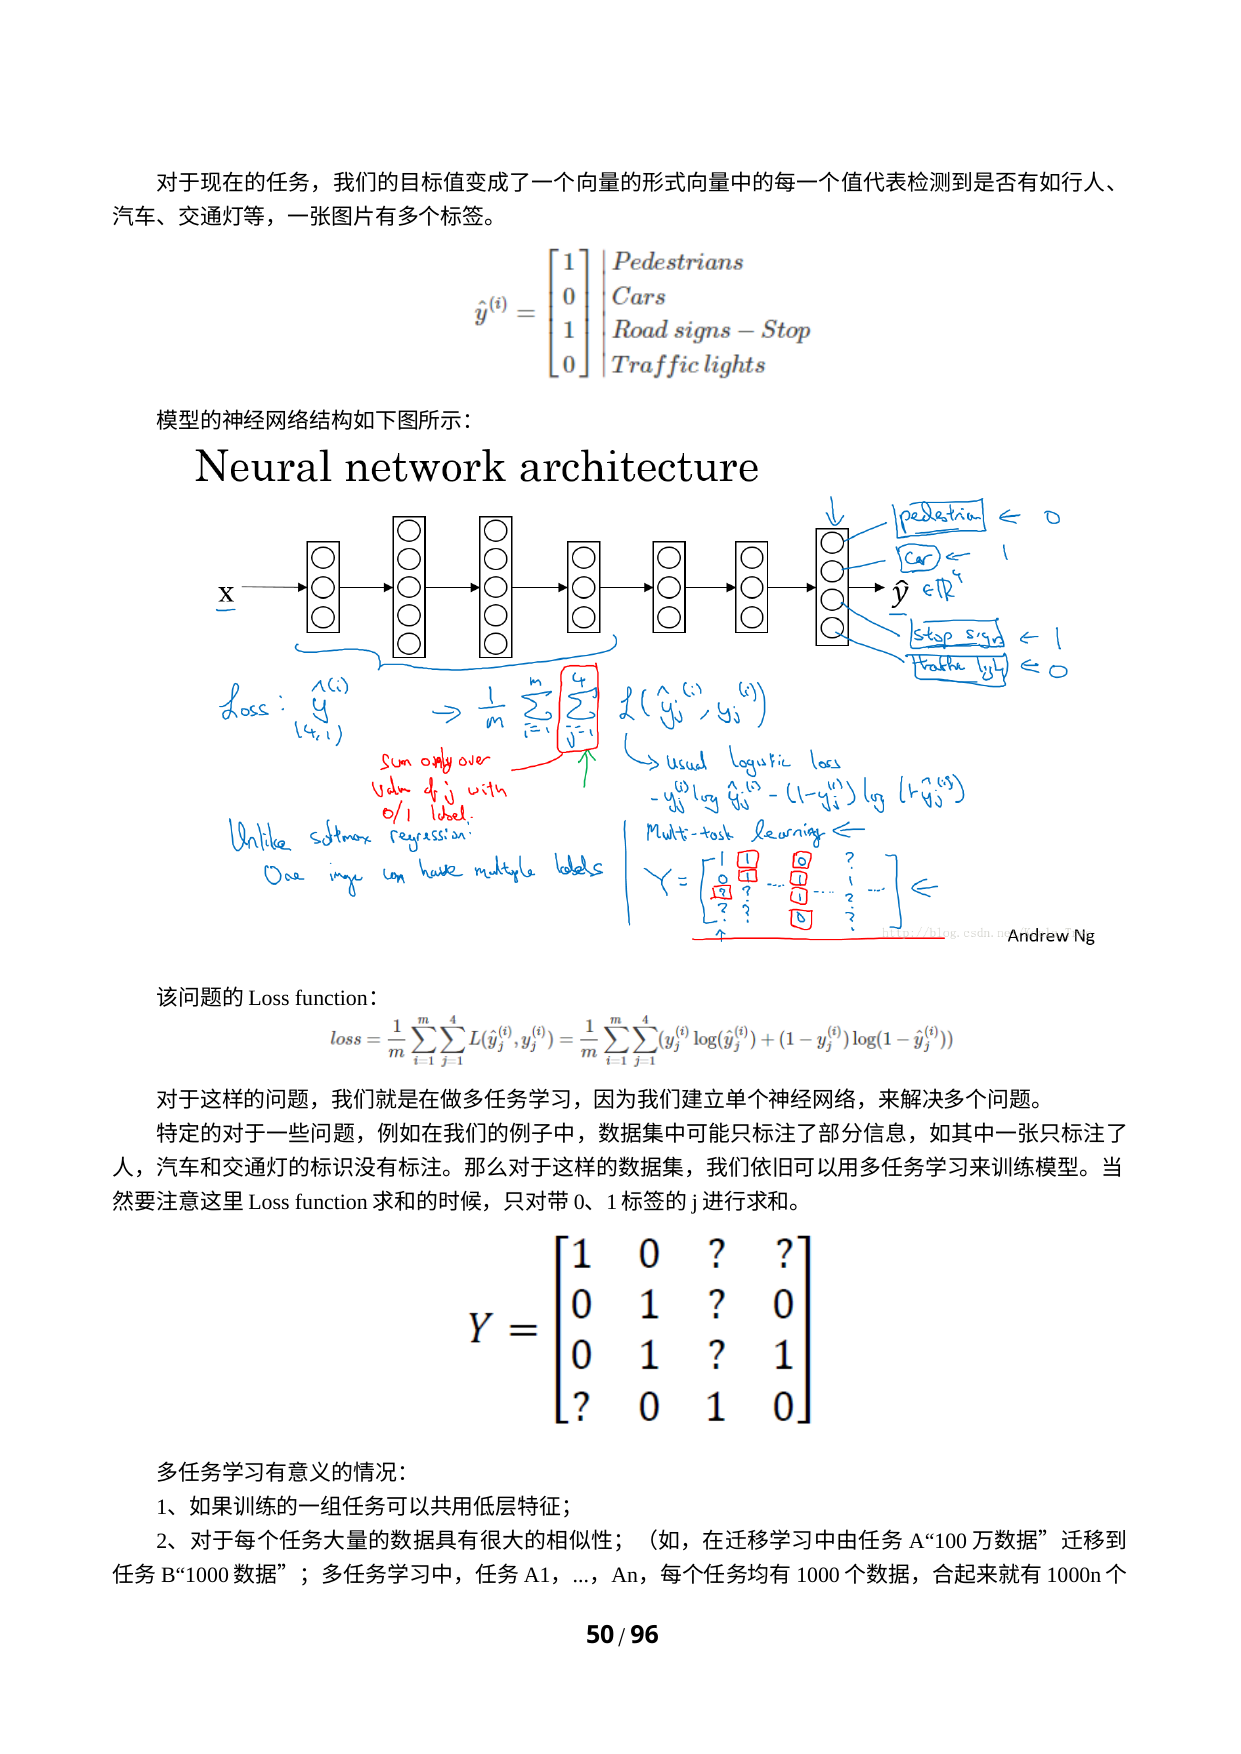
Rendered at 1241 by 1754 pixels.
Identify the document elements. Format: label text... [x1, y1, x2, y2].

picture [321, 1012, 963, 1071]
text 1、如果训练的一组任务可以共用低层特征； [112, 1488, 1128, 1522]
text 多任务学习有意义的情况： [112, 1454, 1128, 1488]
text 特定的对于一些问题，例如在我们的例子中，数据集中可能只标注了部分信息，如其中一张只标注了人，汽车和交通灯的标识没有标注。那么对于这样的数据集，我们依旧可以用多任务学习来训练模型。当然要注意这里Loss function求和的时候，只对带0、1标签的j进行求和。 [112, 1115, 1128, 1217]
text 该问题的Loss function： [112, 979, 1128, 1013]
text 对于这样的问题，我们就是在做多任务学习，因为我们建立单个神经网络，来解决多个问题。 [112, 1081, 1128, 1115]
picture [452, 231, 832, 395]
picture [462, 1216, 822, 1441]
picture [185, 435, 1099, 946]
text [112, 1522, 1128, 1590]
text 对于现在的任务，我们的目标值变成了一个向量的形式向量中的每一个值代表检测到是否有如行人、汽车、交通灯等，一张图片有多个标签。 [112, 164, 1128, 232]
text 模型的神经网络结构如下图所示： [112, 402, 1128, 436]
